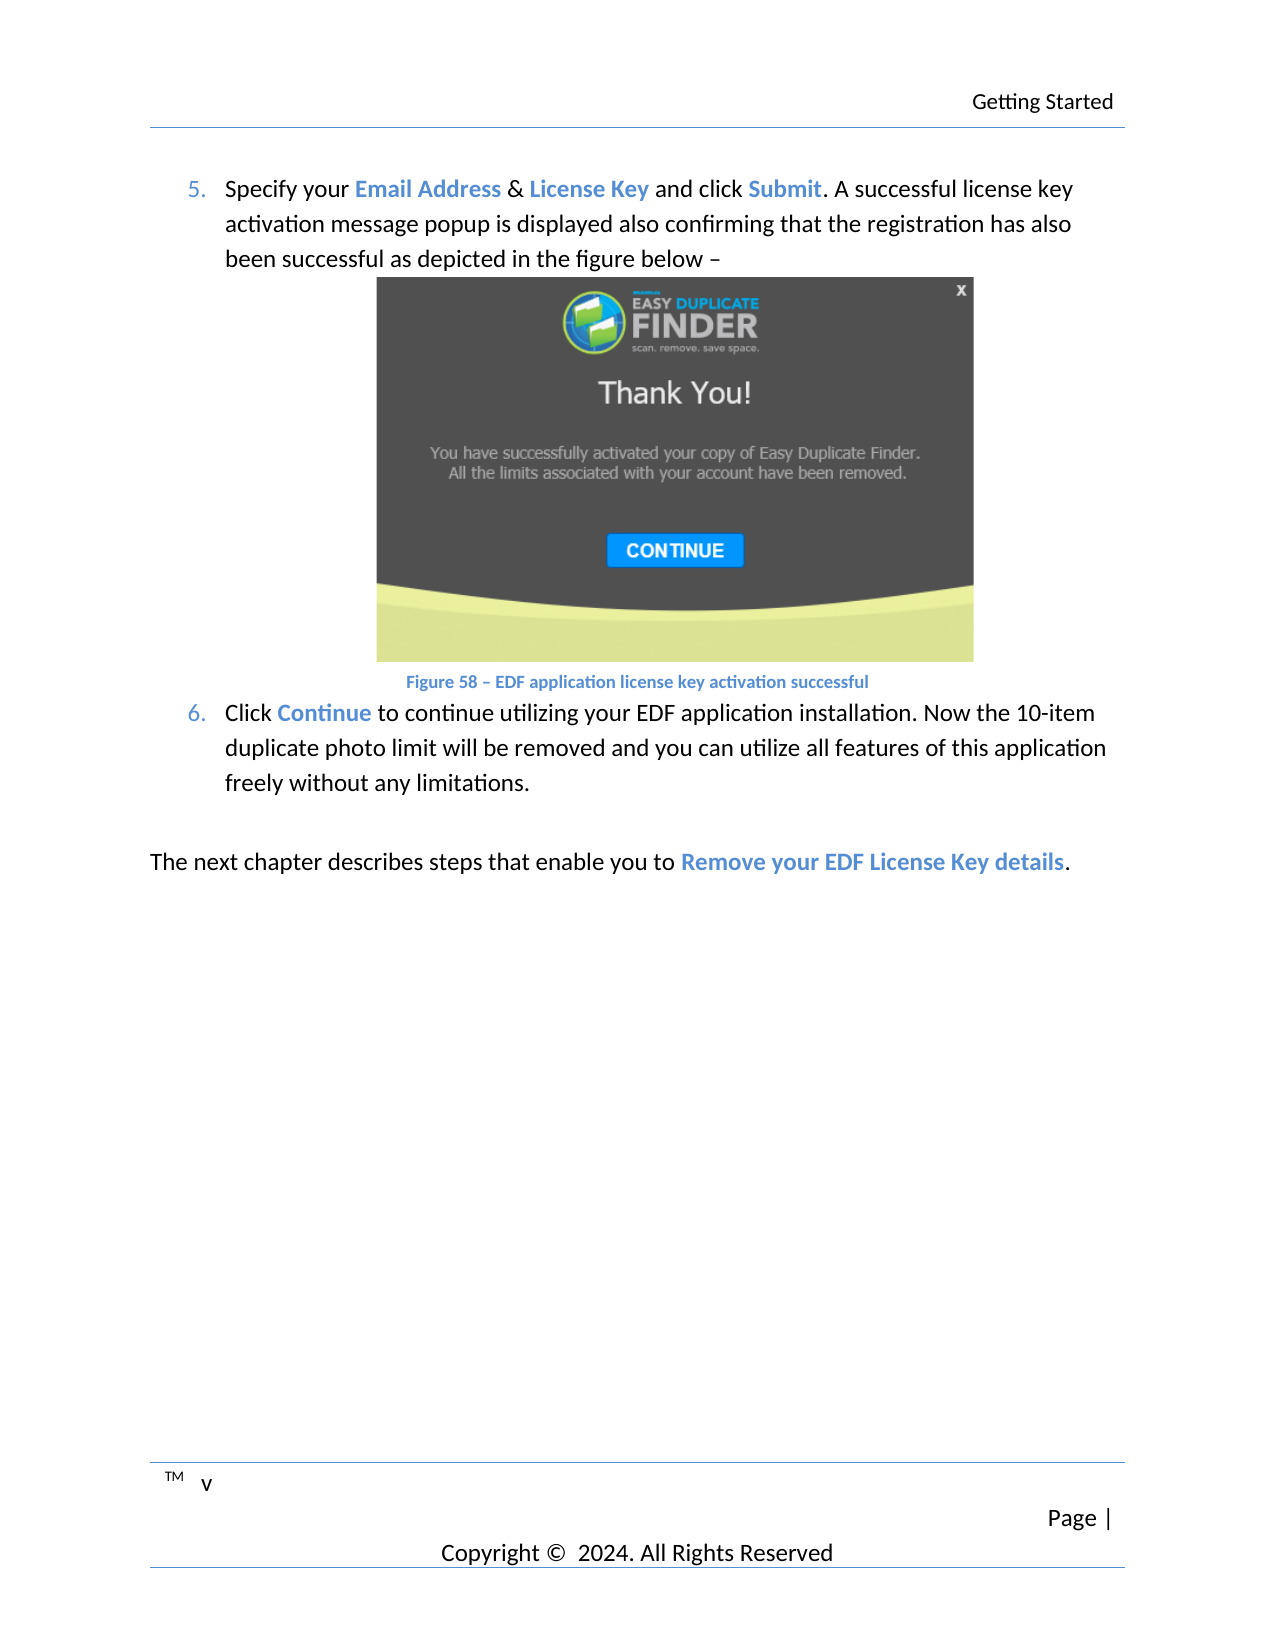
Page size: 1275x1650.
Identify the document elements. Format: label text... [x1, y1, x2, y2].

list Specify your Email Address & License Key and click Submit. A successful license key activation message popup is displayed also confirming that the registration has also been successful as depicted in the figure below – [187, 173, 1125, 273]
text Figure 58 – EDF application license key activation successful [150, 671, 1125, 693]
text The next chapter describes steps that enable you to Remove your EDF License Key details. [150, 846, 1125, 876]
picture [376, 277, 974, 662]
list Click Continue to continue utilizing your EDF application installation. Now the 10-item duplicate photo limit will be removed and you can utilize all features of this application freely without any limitations. [187, 698, 1125, 798]
